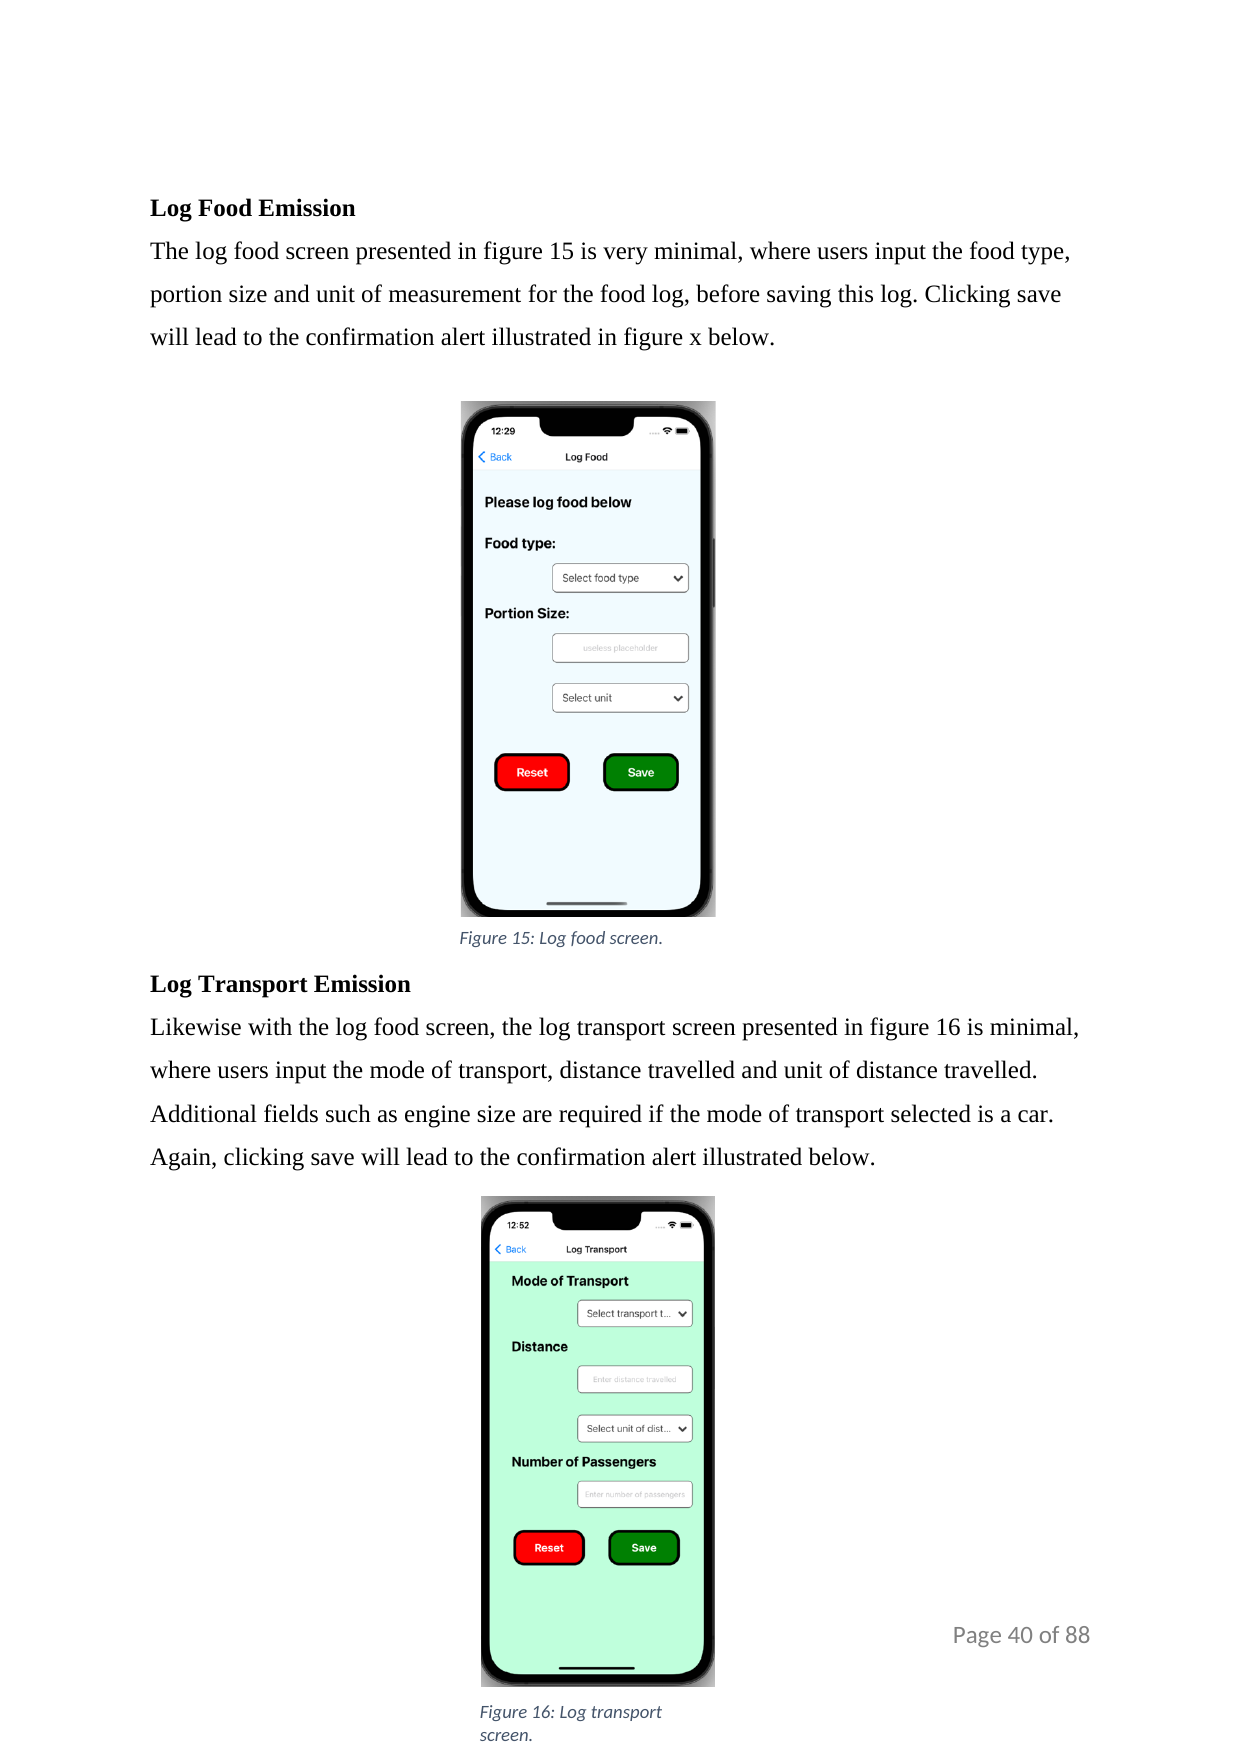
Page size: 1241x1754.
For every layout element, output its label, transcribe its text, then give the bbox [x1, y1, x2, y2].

picture [479, 1196, 715, 1684]
picture [459, 401, 716, 915]
text Log Food Emission [150, 193, 1090, 222]
text Log Transport Emission [150, 969, 1090, 998]
text Likewise with the log food screen, the log transport screen presented in figure 16 is minimal, where users input the mode of transport, distance travelled and unit of distance travelled. Additional fields such as engine size are required if the mode of transport selected is a car. Again, clicking save will lead to the confirmation alert illustrated below. [150, 1012, 1090, 1171]
text The log food screen presented in figure 15 is very minimal, where users input the food type, portion size and unit of measurement for the food log, before saving this log. Clicking save will lead to the confirmation alert illustrated in figure x below. [150, 236, 1090, 351]
